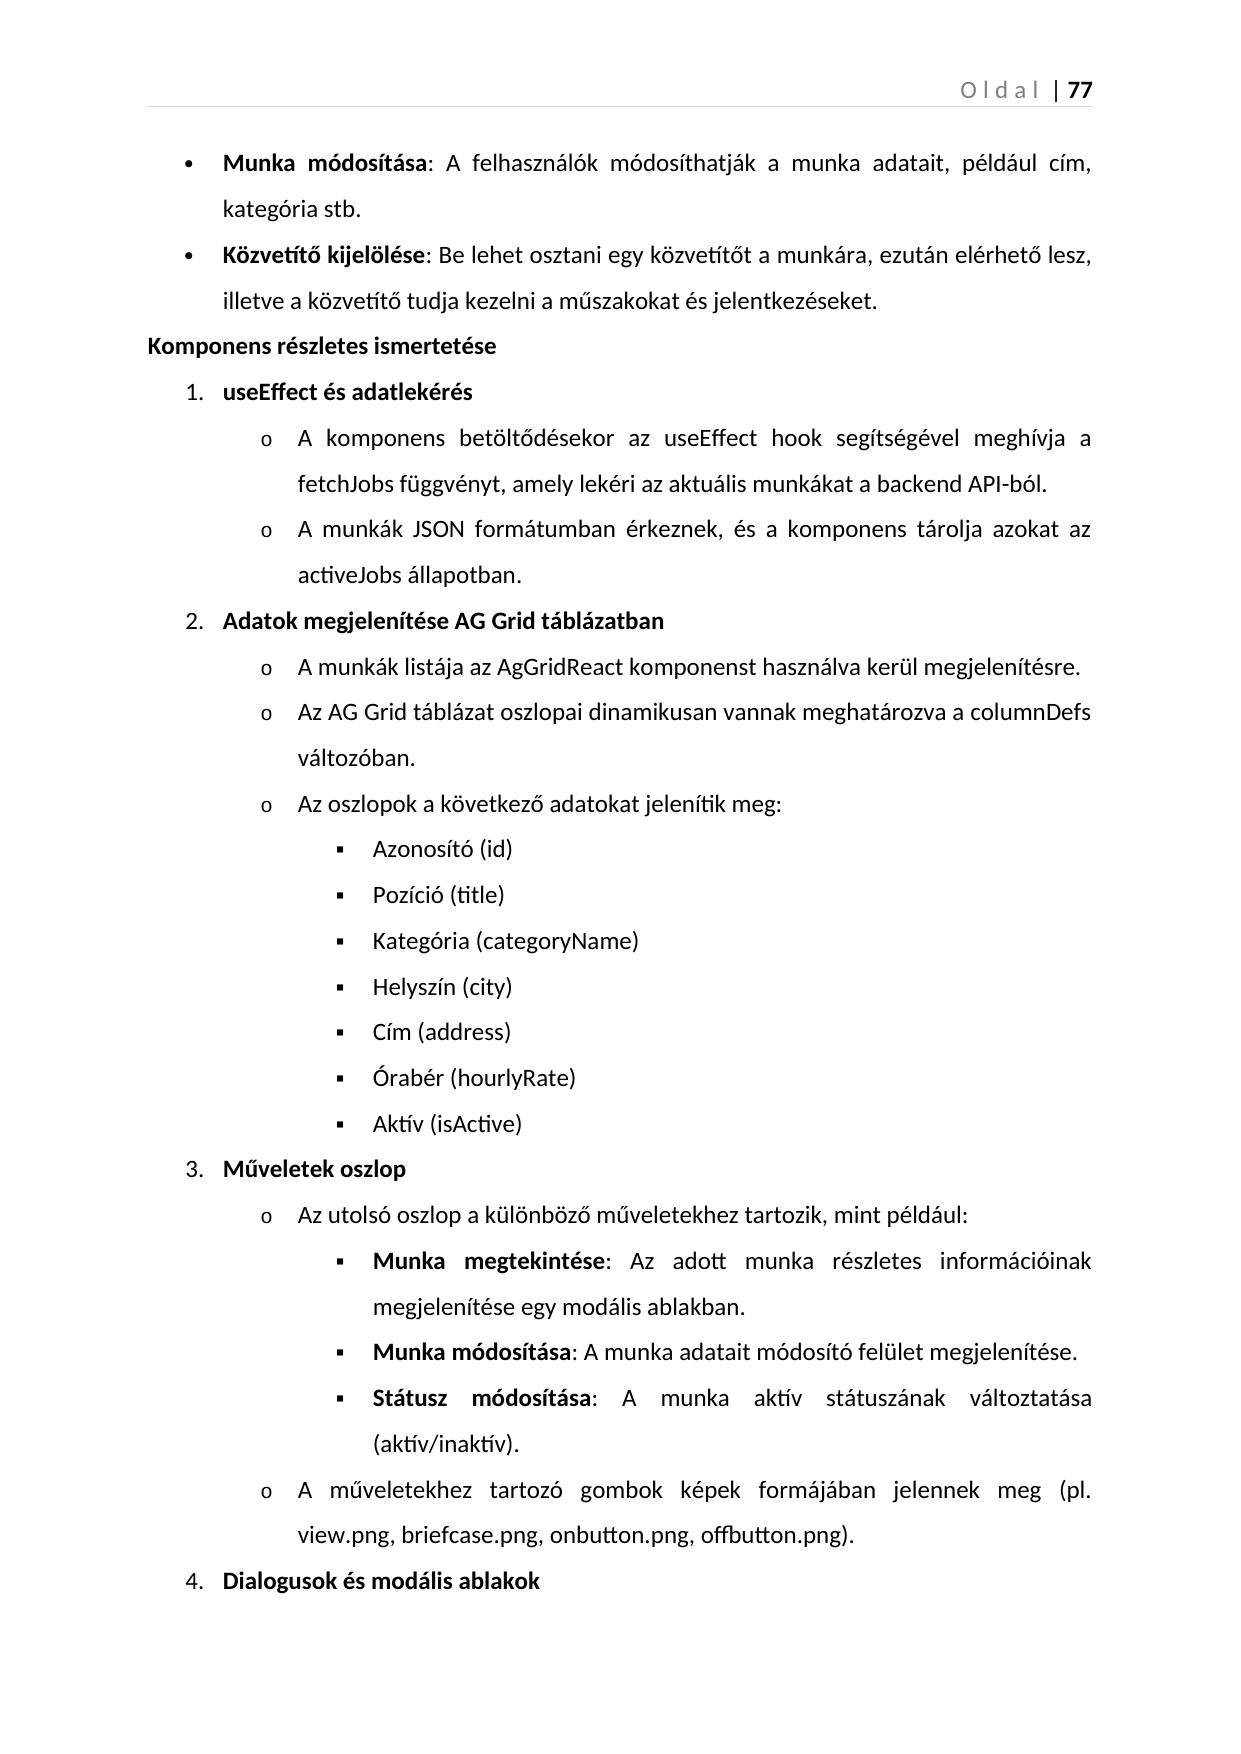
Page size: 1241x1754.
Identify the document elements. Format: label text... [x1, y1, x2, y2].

list Munka módosítása: A munka adatait módosító felület megjelenítése. [335, 1337, 1093, 1367]
text Komponens részletes ismertetése [148, 331, 1093, 361]
list A munkák listája az AgGridReact komponenst használva kerül megjelenítésre. [260, 651, 1093, 681]
list A munkák JSON formátumban érkeznek, és a komponens tárolja azokat az activeJobs állapotban. [260, 513, 1093, 590]
list Műveletek oszlop [185, 1154, 1093, 1184]
list Aktív (isActive) [335, 1108, 1093, 1138]
list Helyszín (city) [335, 971, 1093, 1001]
list Közvetítő kijelölése: Be lehet osztani egy közvetítőt a munkára, ezután elérhető lesz, illetve a közvetítő tudja kezelni a műszakokat és jelentkezéseket. [185, 239, 1093, 315]
list Az utolsó oszlop a különböző műveletekhez tartozik, mint például: [260, 1199, 1093, 1230]
list Munka megtekintése: Az adott munka részletes információinak megjelenítése egy modális ablakban. [335, 1245, 1093, 1321]
list Az AG Grid táblázat oszlopai dinamikusan vannak meghatározva a columnDefs változóban. [260, 696, 1093, 773]
list Dialogusok és modális ablakok [185, 1565, 1093, 1596]
list A műveletekhez tartozó gombok képek formájában jelennek meg (pl. view.png, briefcase.png, onbutton.png, offbutton.png). [260, 1474, 1093, 1550]
list Adatok megjelenítése AG Grid táblázatban [185, 605, 1093, 635]
list Státusz módosítása: A munka aktív státuszának változtatása (aktív/inaktív). [335, 1382, 1093, 1458]
list useEffect és adatlekérés [185, 376, 1093, 407]
list Órabér (hourlyRate) [335, 1062, 1093, 1093]
list Munka módosítása: A felhasználók módosíthatják a munka adatait, például cím, kategória stb. [185, 148, 1093, 224]
list Azonosító (id) [335, 833, 1093, 864]
list Cím (address) [335, 1016, 1093, 1047]
list Az oszlopok a következő adatokat jelenítik meg: [260, 788, 1093, 818]
list A komponens betöltődésekor az useEffect hook segítségével meghívja a fetchJobs függvényt, amely lekéri az aktuális munkákat a backend API-ból. [260, 422, 1093, 498]
list Pozíció (title) [335, 879, 1093, 910]
list Kategória (categoryName) [335, 925, 1093, 956]
